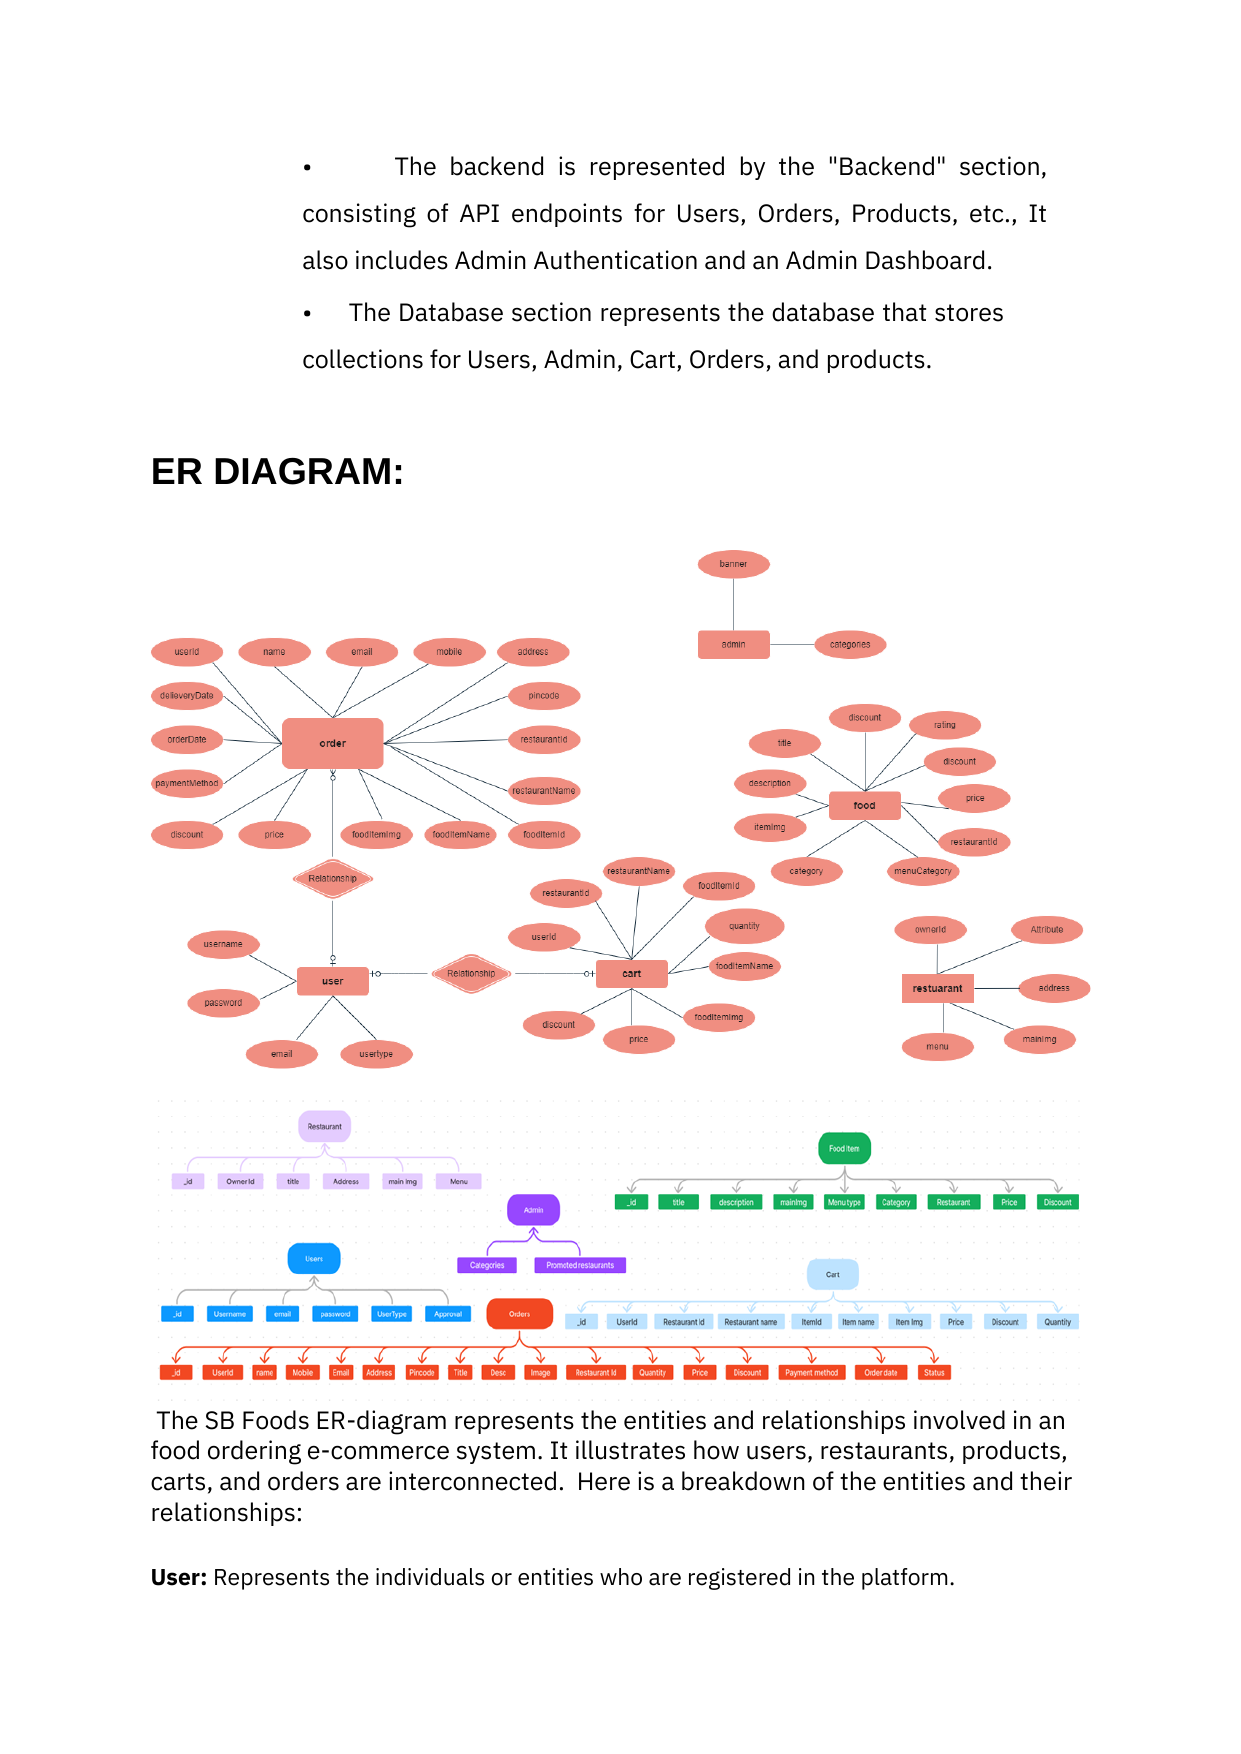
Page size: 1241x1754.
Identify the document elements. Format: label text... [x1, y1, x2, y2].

text The SB Foods ER-diagram represents the entities and relationships involved in an food ordering e-commerce system. It illustrates how users, restaurants, products, carts, and orders are interconnected. Here is a breakdown of the entities and their relationships: [150, 1405, 1091, 1528]
picture [150, 550, 1091, 1069]
text • The Database section represents the database that stores collections for Users, Admin, Cart, Orders, and products. [302, 295, 1005, 376]
picture [150, 1090, 1091, 1405]
subtitle ER DIAGRAM: [151, 449, 1090, 492]
text • The backend is represented by the "Backend" section, consisting of API endpoints for Users, Orders, Products, etc., It also includes Admin Authentication and an Admin Dashboard. [302, 150, 1048, 277]
text User: Represents the individuals or entities who are registered in the platform. [150, 1562, 1090, 1591]
